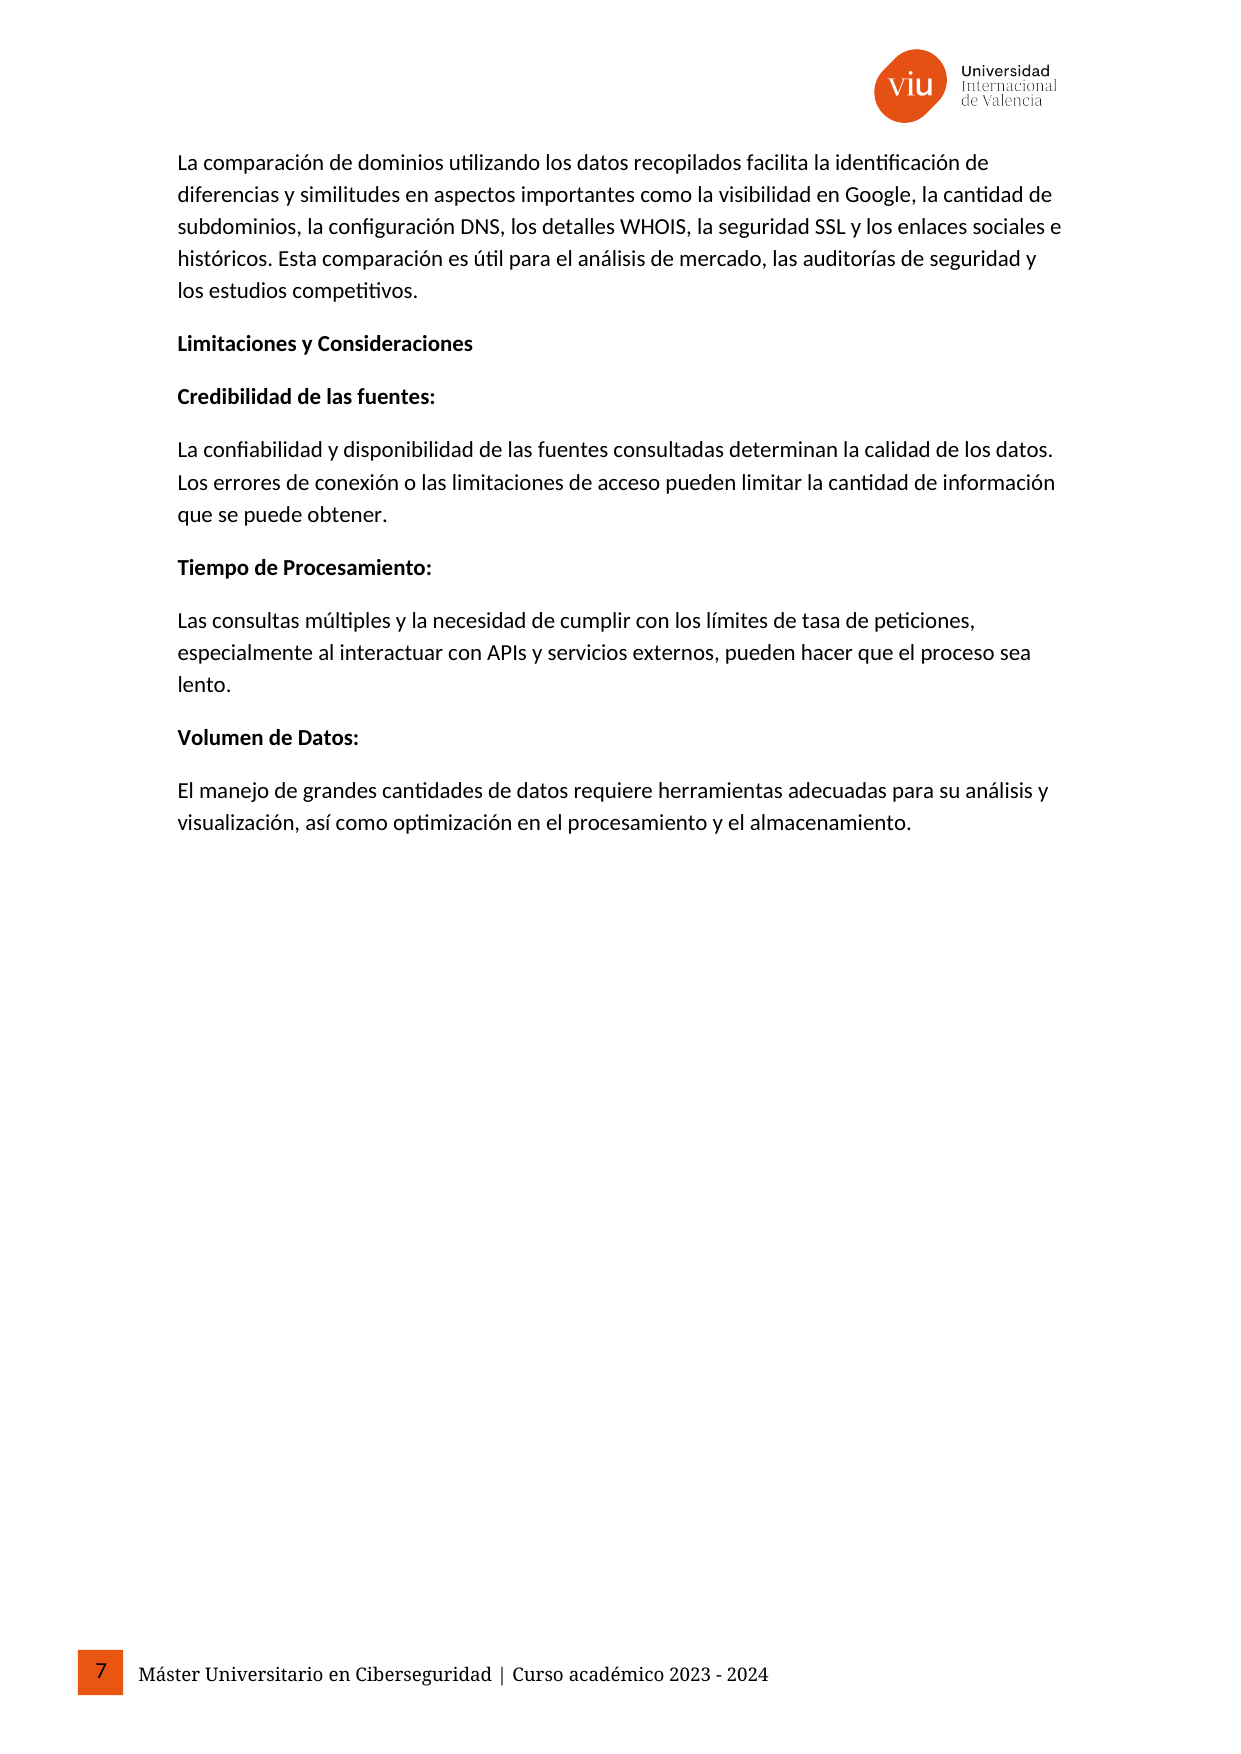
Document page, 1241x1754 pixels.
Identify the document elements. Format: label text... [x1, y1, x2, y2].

text Tiempo de Procesamiento: [177, 553, 1063, 581]
text Credibilidad de las fuentes: [177, 382, 1063, 410]
text Limitaciones y Consideraciones [177, 329, 1063, 357]
text La confiabilidad y disponibilidad de las fuentes consultadas determinan la calidad de los datos. Los errores de conexión o las limitaciones de acceso pueden limitar la cantidad de información que se puede obtener. [177, 435, 1063, 528]
text Las consultas múltiples y la necesidad de cumplir con los límites de tasa de peticiones, especialmente al interactuar con APIs y servicios externos, pueden hacer que el proceso sea lento. [177, 606, 1063, 698]
text Volumen de Datos: [177, 723, 1063, 751]
text La comparación de dominios utilizando los datos recopilados facilita la identificación de diferencias y similitudes en aspectos importantes como la visibilidad en Google, la cantidad de subdominios, la configuración DNS, los detalles WHOIS, la seguridad SSL y los enlaces sociales e históricos. Esta comparación es útil para el análisis de mercado, las auditorías de seguridad y los estudios competitivos. [177, 148, 1063, 304]
text El manejo de grandes cantidades de datos requiere herramientas adecuadas para su análisis y visualización, así como optimización en el procesamiento y el almacenamiento. [177, 776, 1063, 836]
picture [857, 32, 1074, 141]
